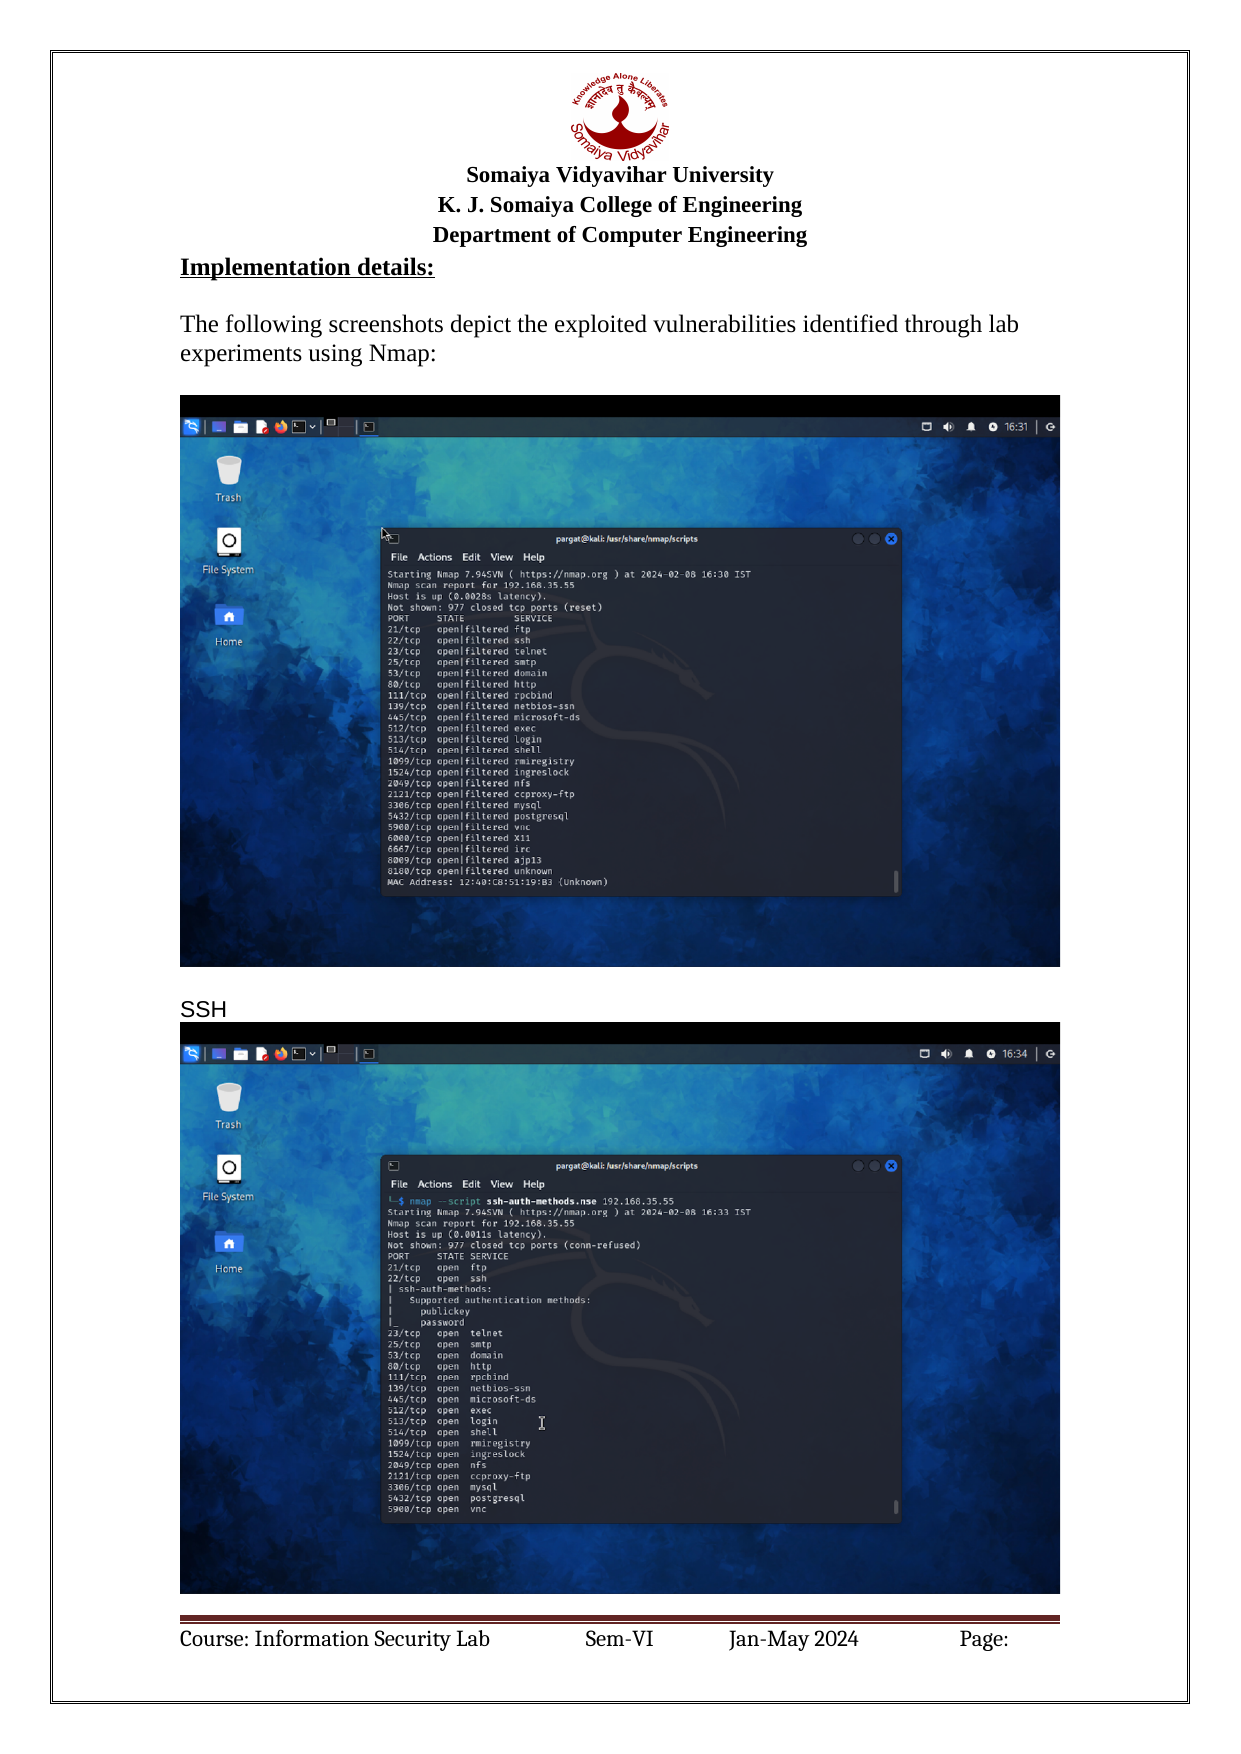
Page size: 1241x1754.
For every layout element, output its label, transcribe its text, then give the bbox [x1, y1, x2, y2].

picture [180, 395, 1061, 967]
text SSH [180, 996, 1060, 1022]
picture [180, 1022, 1061, 1594]
picture [571, 73, 669, 161]
text The following screenshots depict the exploited vulnerabilities identified through lab experiments using Nmap: [180, 309, 1060, 367]
text Implementation details: [180, 252, 1060, 280]
